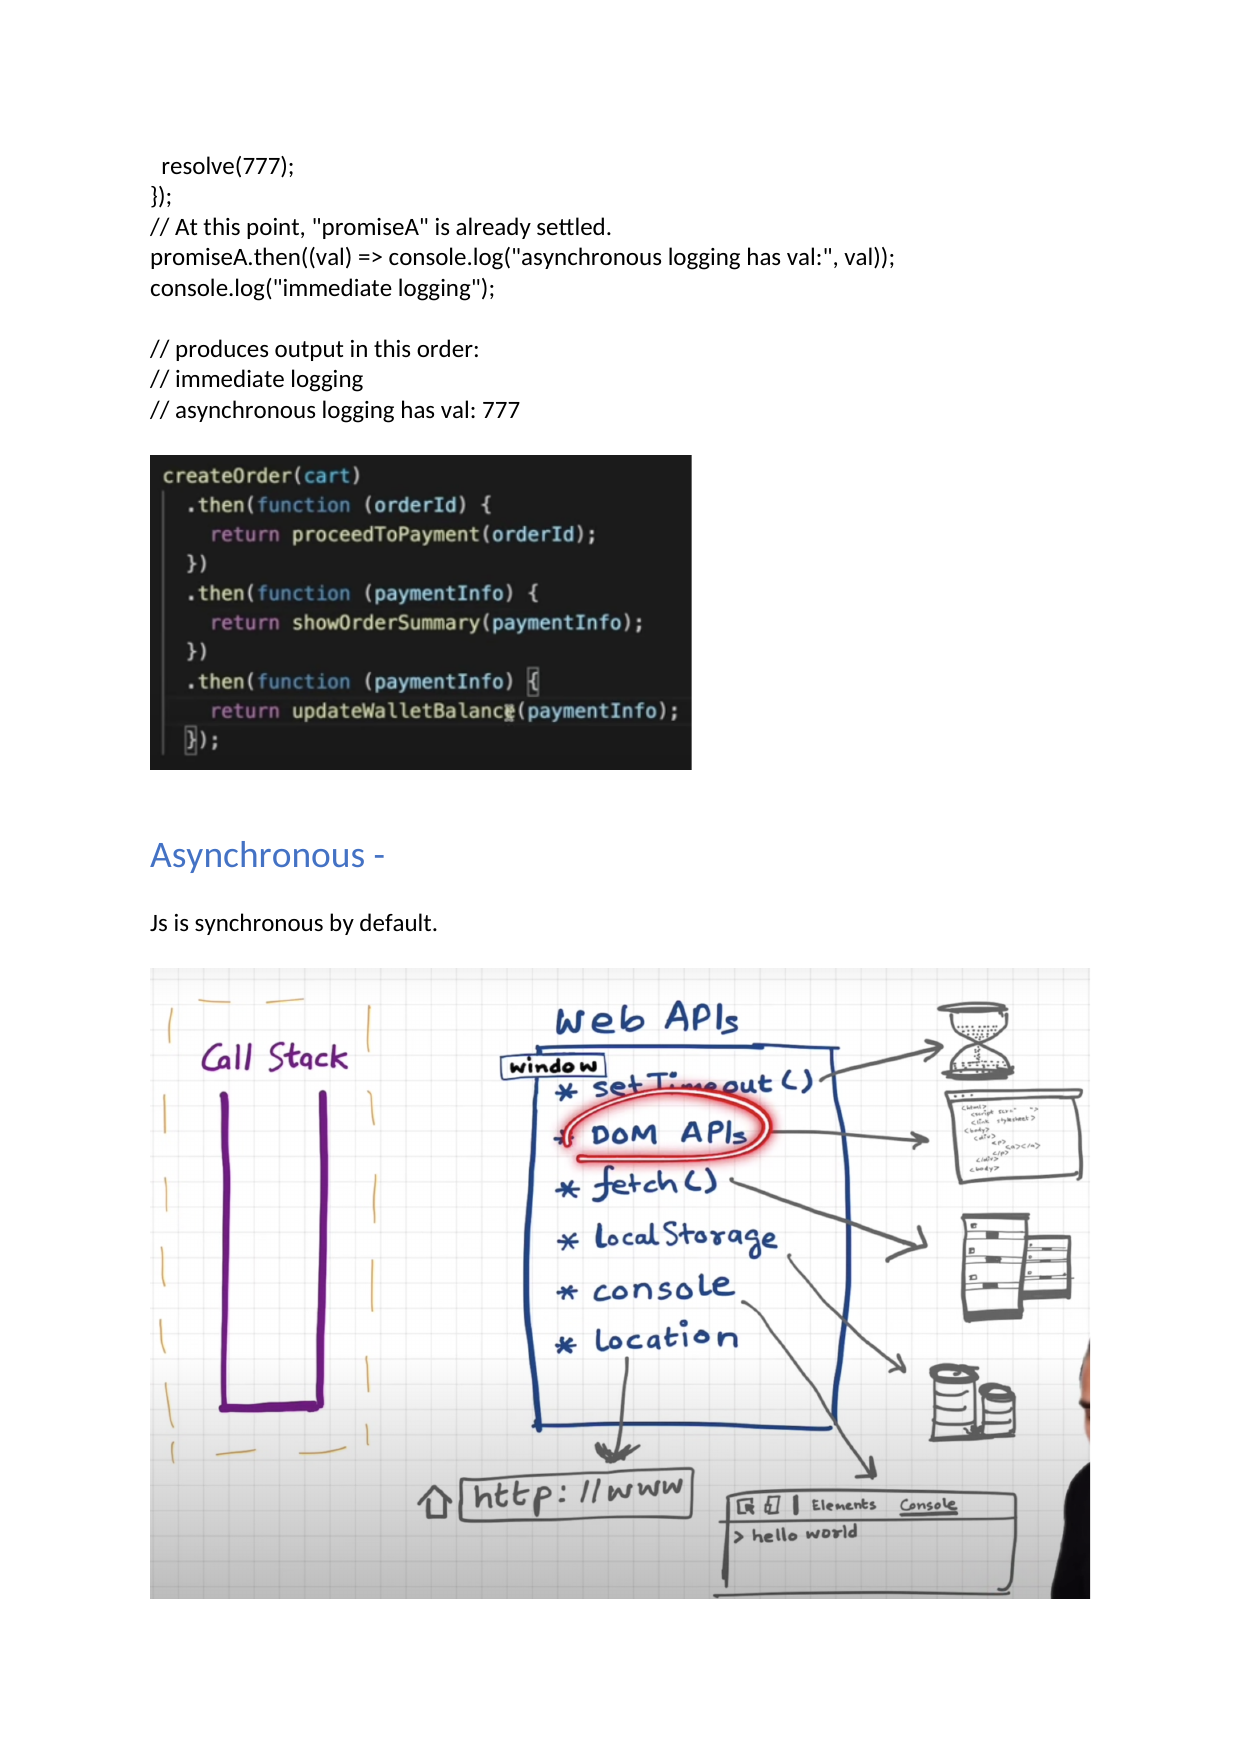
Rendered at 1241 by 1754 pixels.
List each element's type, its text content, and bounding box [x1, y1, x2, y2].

text // asynchronous logging has val: 777 [150, 394, 1090, 425]
picture [150, 455, 692, 770]
text }); [150, 181, 1090, 211]
text // produces output in this order: [150, 333, 1090, 364]
text console.log("immediate logging"); [150, 272, 1090, 303]
picture [150, 968, 1091, 1599]
text resolve(777); [150, 150, 1090, 181]
text Js is synchronous by default. [150, 907, 1090, 938]
text promiseA.then((val) => console.log("asynchronous logging has val:", val)); [150, 242, 1090, 272]
text // At this point, "promiseA" is already settled. [150, 211, 1090, 242]
text Asynchronous - [150, 831, 1090, 877]
text // immediate logging [150, 364, 1090, 394]
